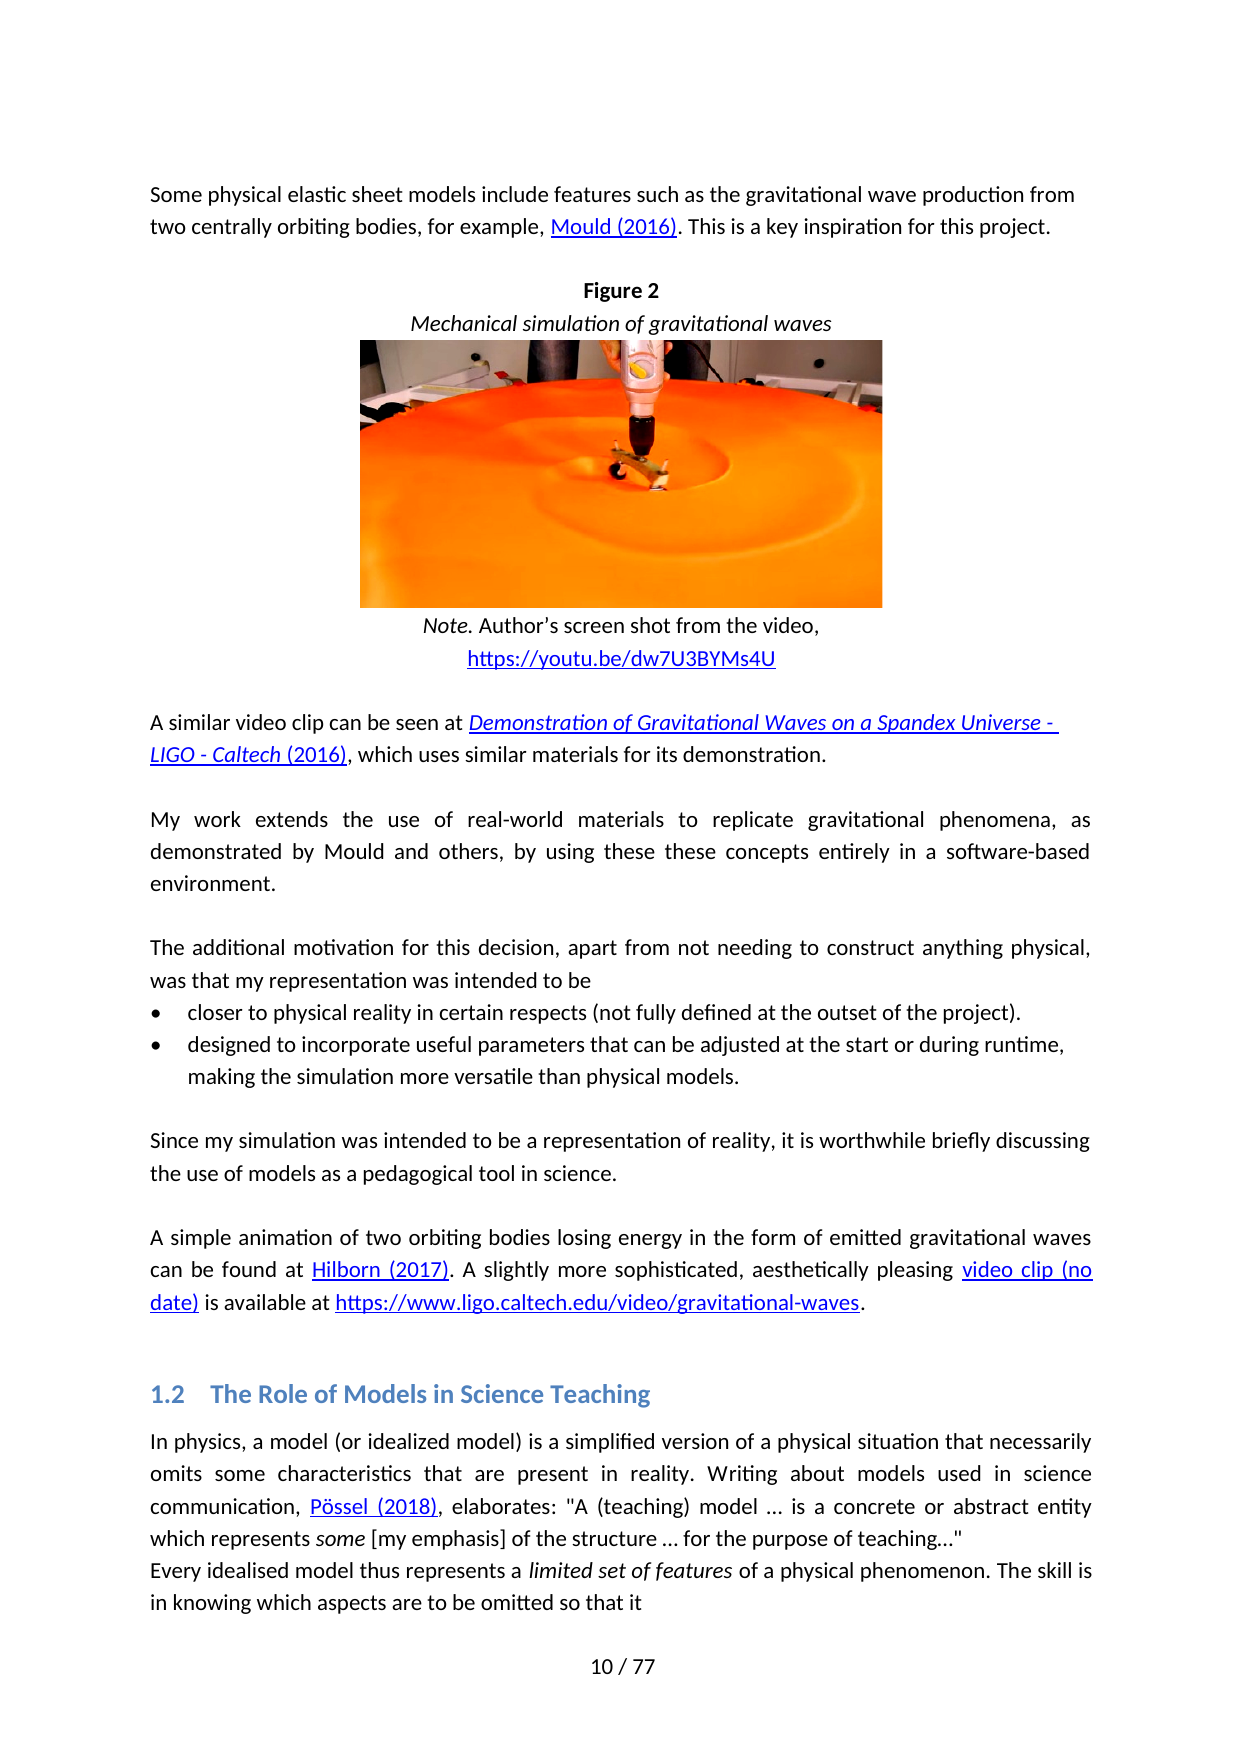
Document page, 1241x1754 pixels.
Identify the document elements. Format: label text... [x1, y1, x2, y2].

text My work extends the use of real-world materials to replicate gravitational phenomena, as demonstrated by Mould and others, by using these these concepts entirely in a software-based environment. [150, 805, 1092, 897]
subtitle The Role of Models in Science Teaching [150, 1377, 1092, 1410]
list closer to physical reality in certain respects (not fully defined at the outset of the project). [150, 998, 1092, 1026]
list designed to incorporate useful parameters that can be adjusted at the start or during runtime, [150, 1030, 1092, 1058]
text Since my simulation was intended to be a representation of reality, it is worthwhile briefly discussing the use of models as a pedagogical tool in science. [150, 1127, 1092, 1187]
text Mechanical simulation of gravitational waves [150, 309, 1092, 337]
text Every idealised model thus represents a limited set of features of a physical phenomenon. The skill is in knowing which aspects are to be omitted so that it [150, 1556, 1092, 1616]
text https://youtu.be/dw7U3BYMs4U [150, 644, 1092, 672]
text Note. Author’s screen shot from the video, [150, 612, 1092, 640]
text A simple animation of two orbiting bodies losing energy in the form of emitted gravitational waves can be found at Hilborn (2017). A slightly more sophisticated, aesthetically pleasing video clip (no date) is available at https://www.ligo.caltech.edu/video/gravitational-waves. [150, 1223, 1092, 1316]
text The additional motivation for this decision, apart from not needing to construct anything physical, was that my representation was intended to be [150, 933, 1092, 994]
text Some physical elastic sheet models include features such as the gravitational wave production from two centrally orbiting bodies, for example, Mould (2016). This is a key inspiration for this project. [150, 180, 1092, 240]
text A similar video clip can be seen at Demonstration of Gravitational Waves on a Spandex Universe - LIGO - Caltech (2016), which uses similar materials for its demonstration. [150, 708, 1092, 768]
text Figure 2 [150, 276, 1092, 304]
text making the simulation more versatile than physical models. [150, 1062, 1092, 1090]
text In physics, a model (or idealized model) is a simplified version of a physical situation that necessarily omits some characteristics that are present in reality. Writing about models used in science communication, Pössel (2018), elaborates: "A (teaching) model … is a concrete or abstract entity which represents some [my emphasis] of the structure … for the purpose of teaching…" [150, 1427, 1092, 1552]
